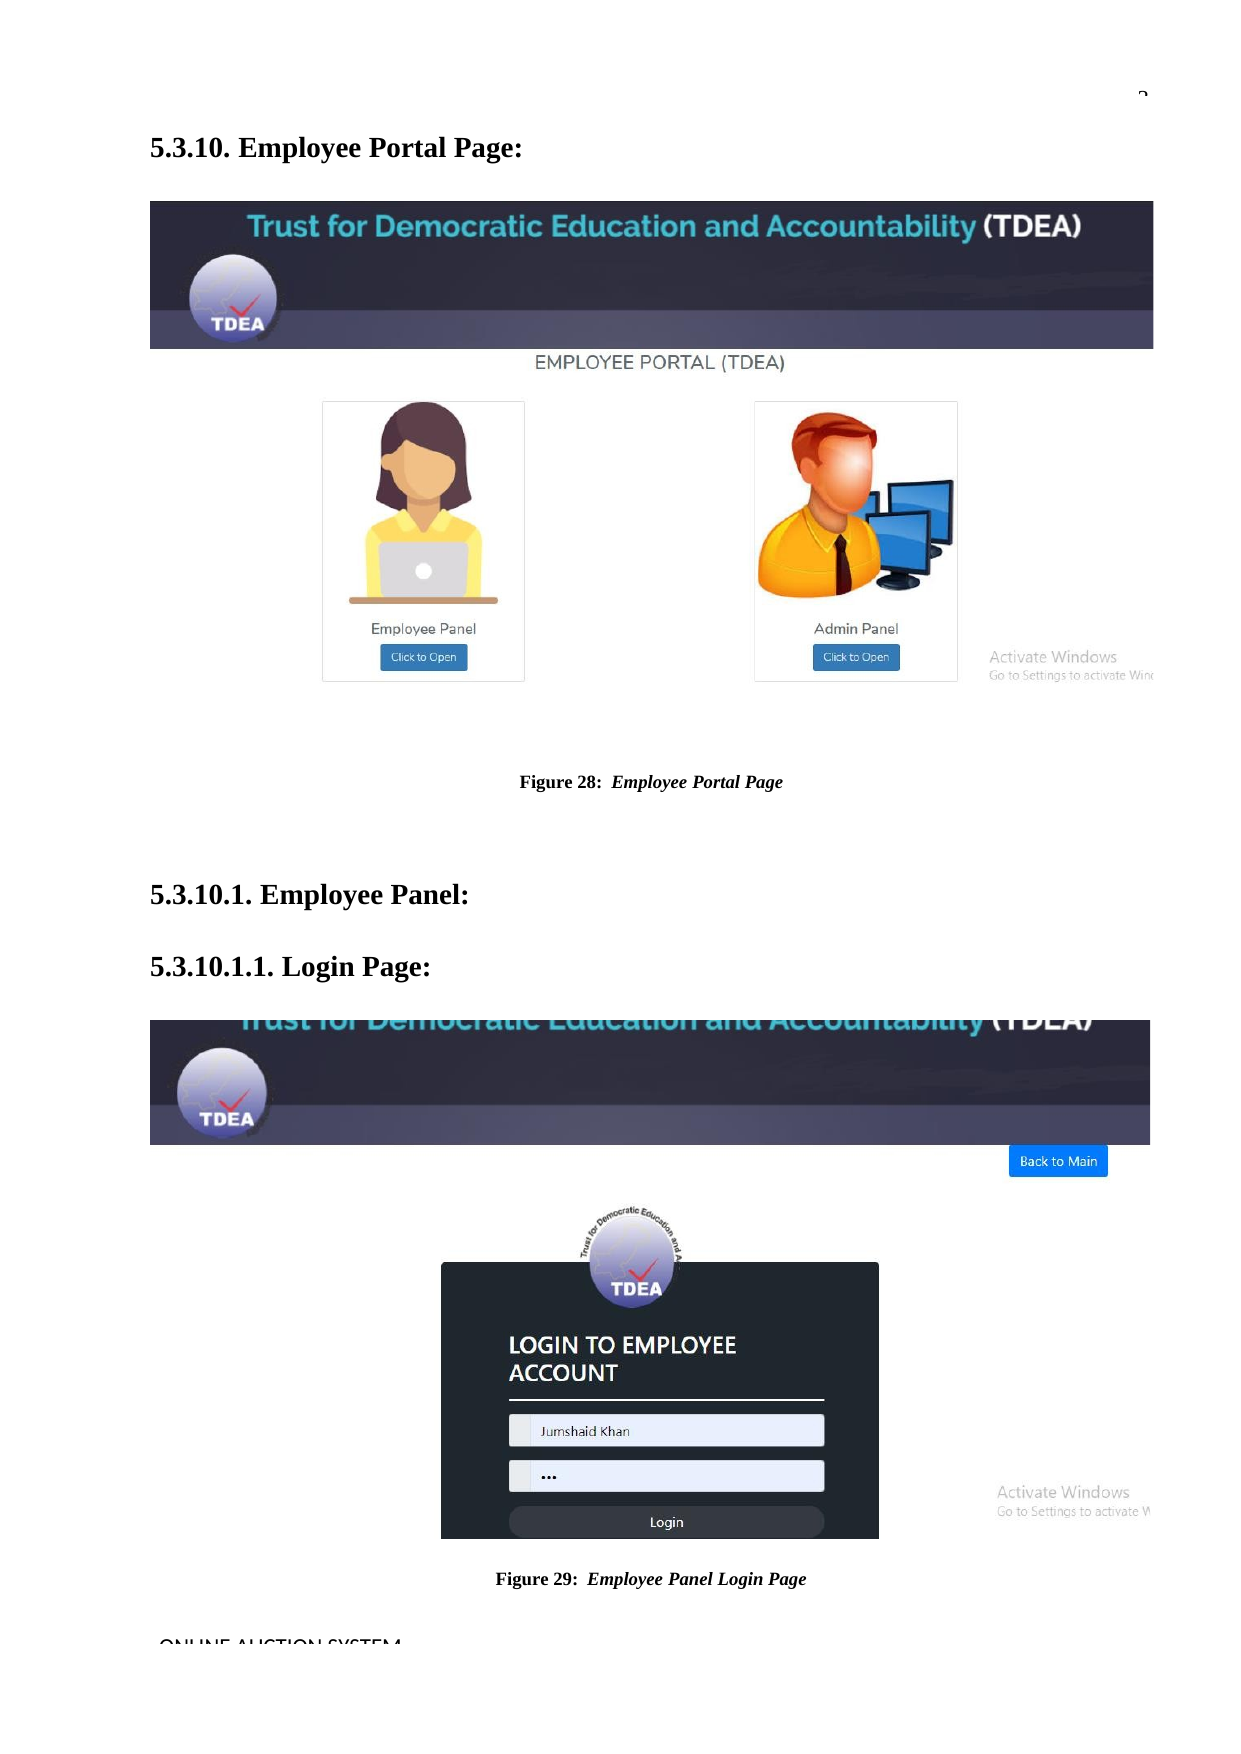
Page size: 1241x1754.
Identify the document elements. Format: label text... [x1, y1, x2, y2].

subtitle Employee Panel: [150, 877, 1201, 911]
text Figure 29: Employee Panel Login Page [272, 1568, 1030, 1589]
subtitle Employee Portal Page: [150, 130, 1201, 163]
text Figure 28: Employee Portal Page [272, 771, 1030, 793]
picture [150, 201, 1154, 684]
picture [150, 1020, 1150, 1539]
list Login Page: [150, 949, 1201, 982]
